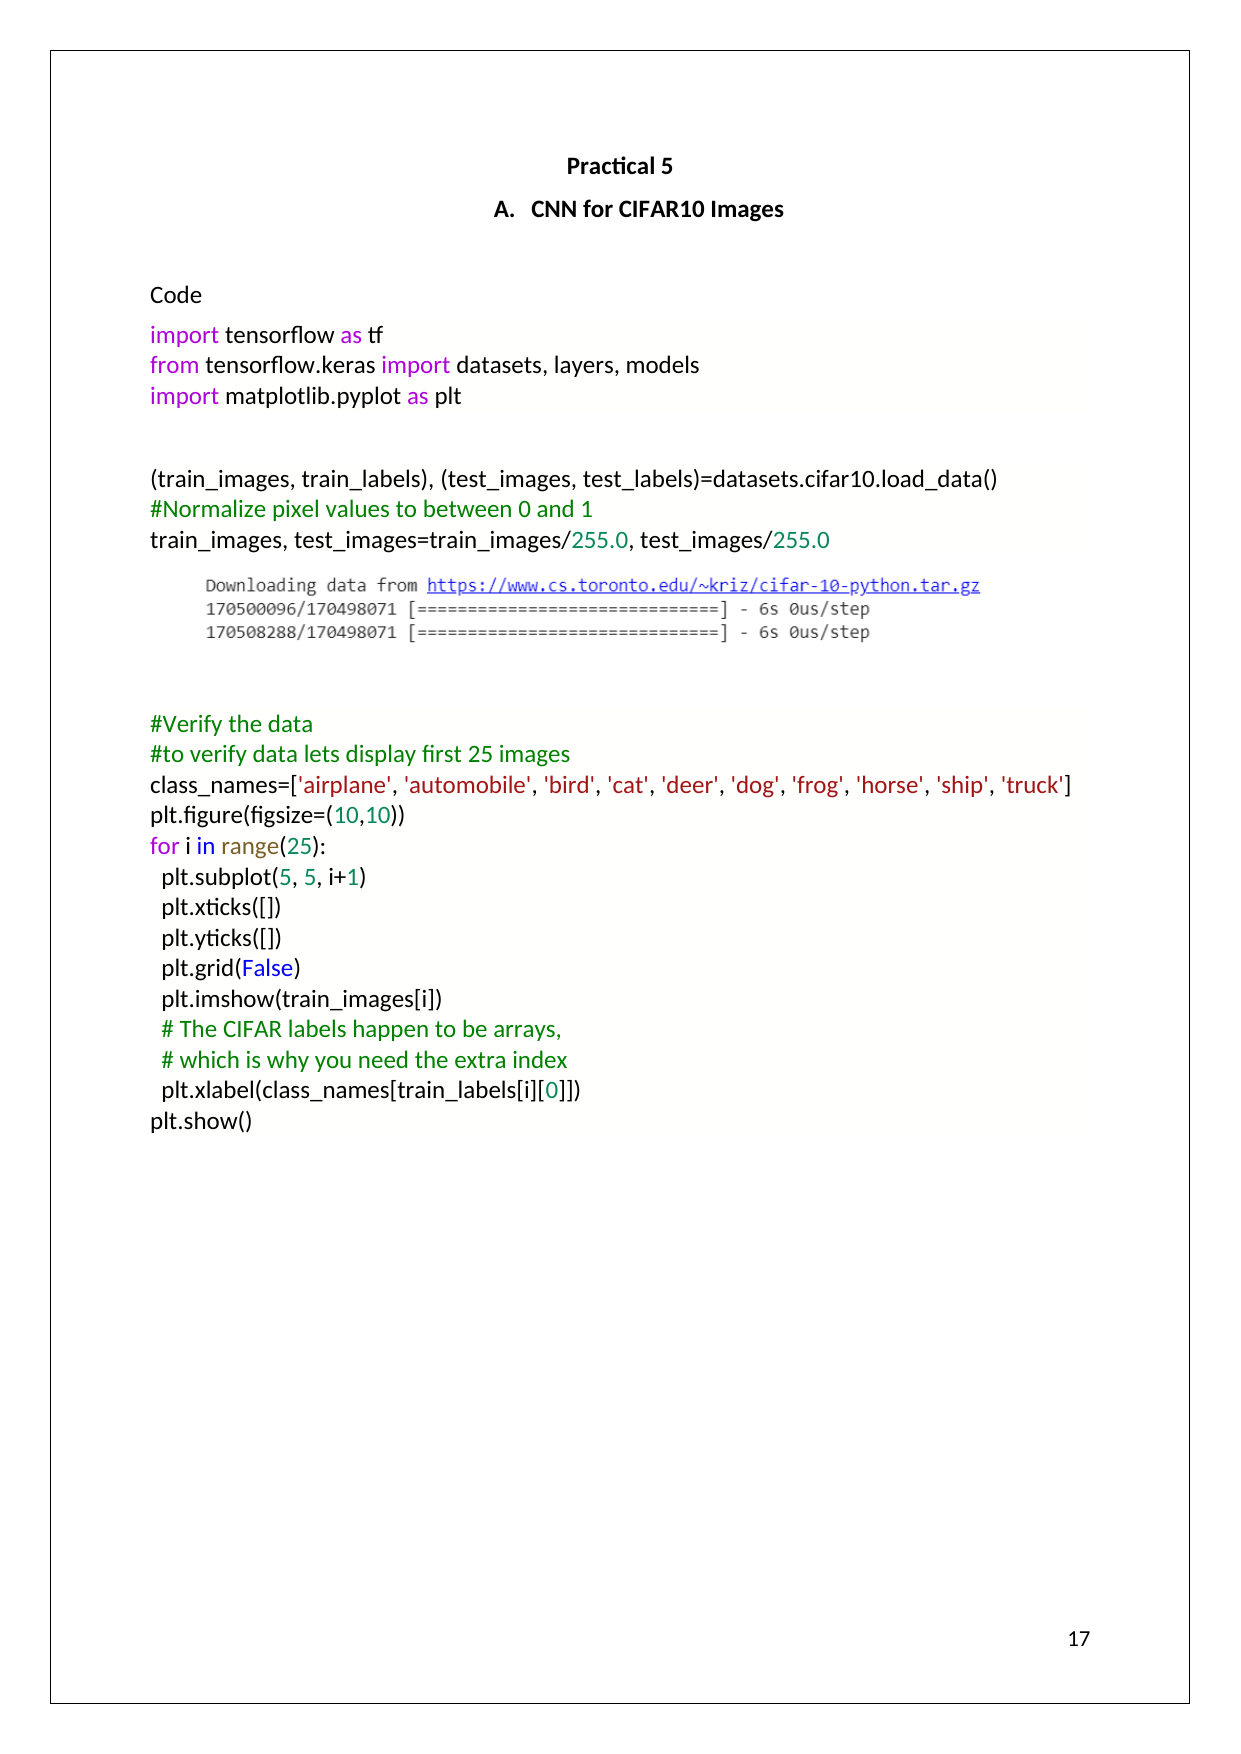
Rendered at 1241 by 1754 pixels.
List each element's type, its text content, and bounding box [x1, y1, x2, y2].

picture [150, 567, 1091, 656]
text # which is why you need the extra index [150, 1044, 1090, 1074]
text (train_images, train_labels), (test_images, test_labels)=datasets.cifar10.load_data() [150, 463, 1090, 493]
text import matplotlib.pyplot as plt [150, 380, 1090, 411]
text #Normalize pixel values to between 0 and 1 [150, 493, 1090, 524]
list CNN for CIFAR10 Images [187, 193, 1090, 223]
text plt.show() [150, 1105, 1090, 1135]
text for i in range(25): [150, 830, 1090, 861]
text plt.imshow(train_images[i]) [150, 983, 1090, 1013]
text plt.yticks([]) [150, 922, 1090, 952]
text plt.subplot(5, 5, i+1) [150, 861, 1090, 891]
text #to verify data lets display first 25 images [150, 739, 1090, 769]
text #Verify the data [150, 708, 1090, 739]
text plt.xlabel(class_names[train_labels[i][0]]) [150, 1074, 1090, 1105]
text Practical 5 [150, 150, 1090, 181]
text plt.figure(figsize=(10,10)) [150, 800, 1090, 830]
text # The CIFAR labels happen to be arrays, [150, 1013, 1090, 1044]
text plt.grid(False) [150, 952, 1090, 983]
text from tensorflow.keras import datasets, layers, models [150, 349, 1090, 380]
text train_images, test_images=train_images/255.0, test_images/255.0 [150, 524, 1090, 554]
text Code [150, 279, 1090, 309]
text class_names=['airplane', 'automobile', 'bird', 'cat', 'deer', 'dog', 'frog', 'horse', 'ship', 'truck'] [150, 769, 1090, 800]
text import tensorflow as tf [150, 319, 1090, 349]
text plt.xticks([]) [150, 891, 1090, 922]
